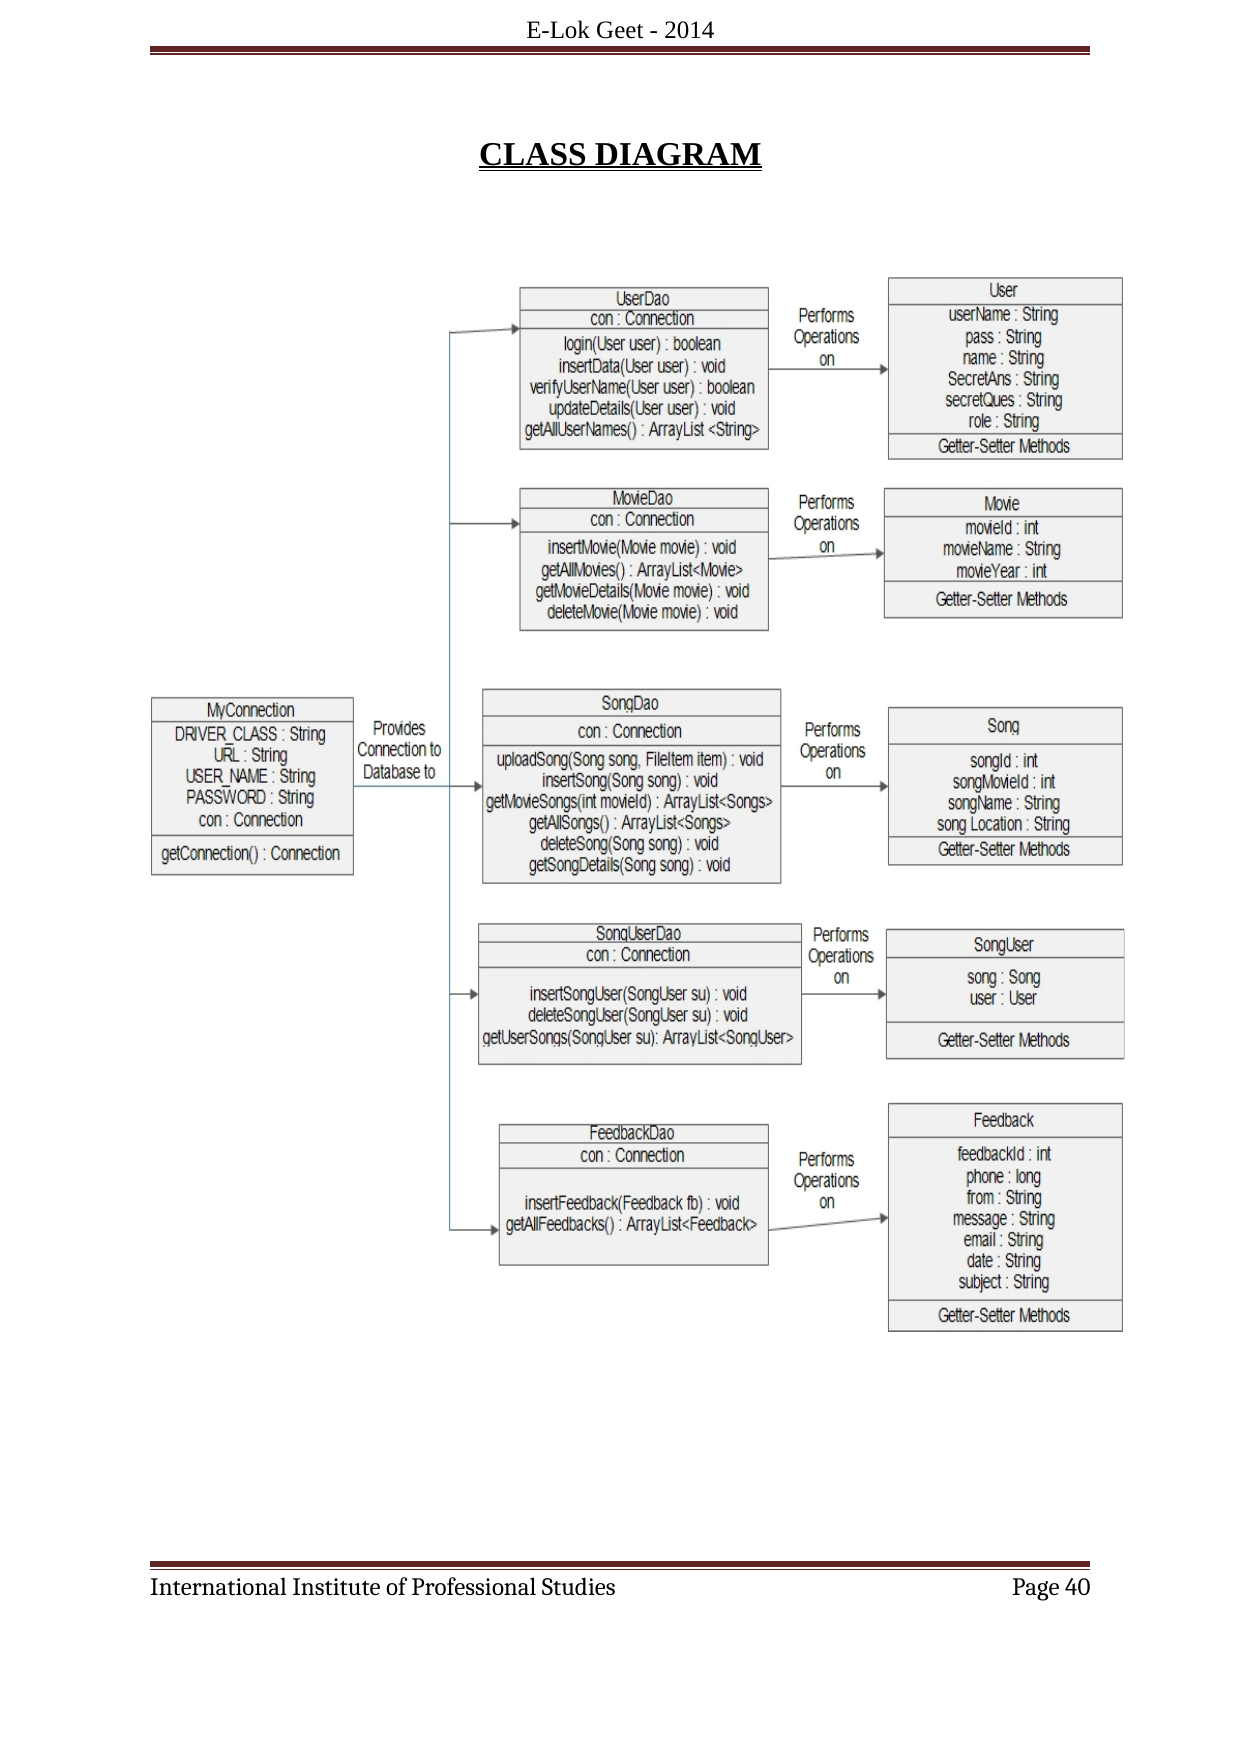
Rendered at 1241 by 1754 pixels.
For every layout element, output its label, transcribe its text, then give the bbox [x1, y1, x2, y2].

picture [150, 276, 1125, 1332]
text CLASS DIAGRAM [150, 134, 1090, 172]
